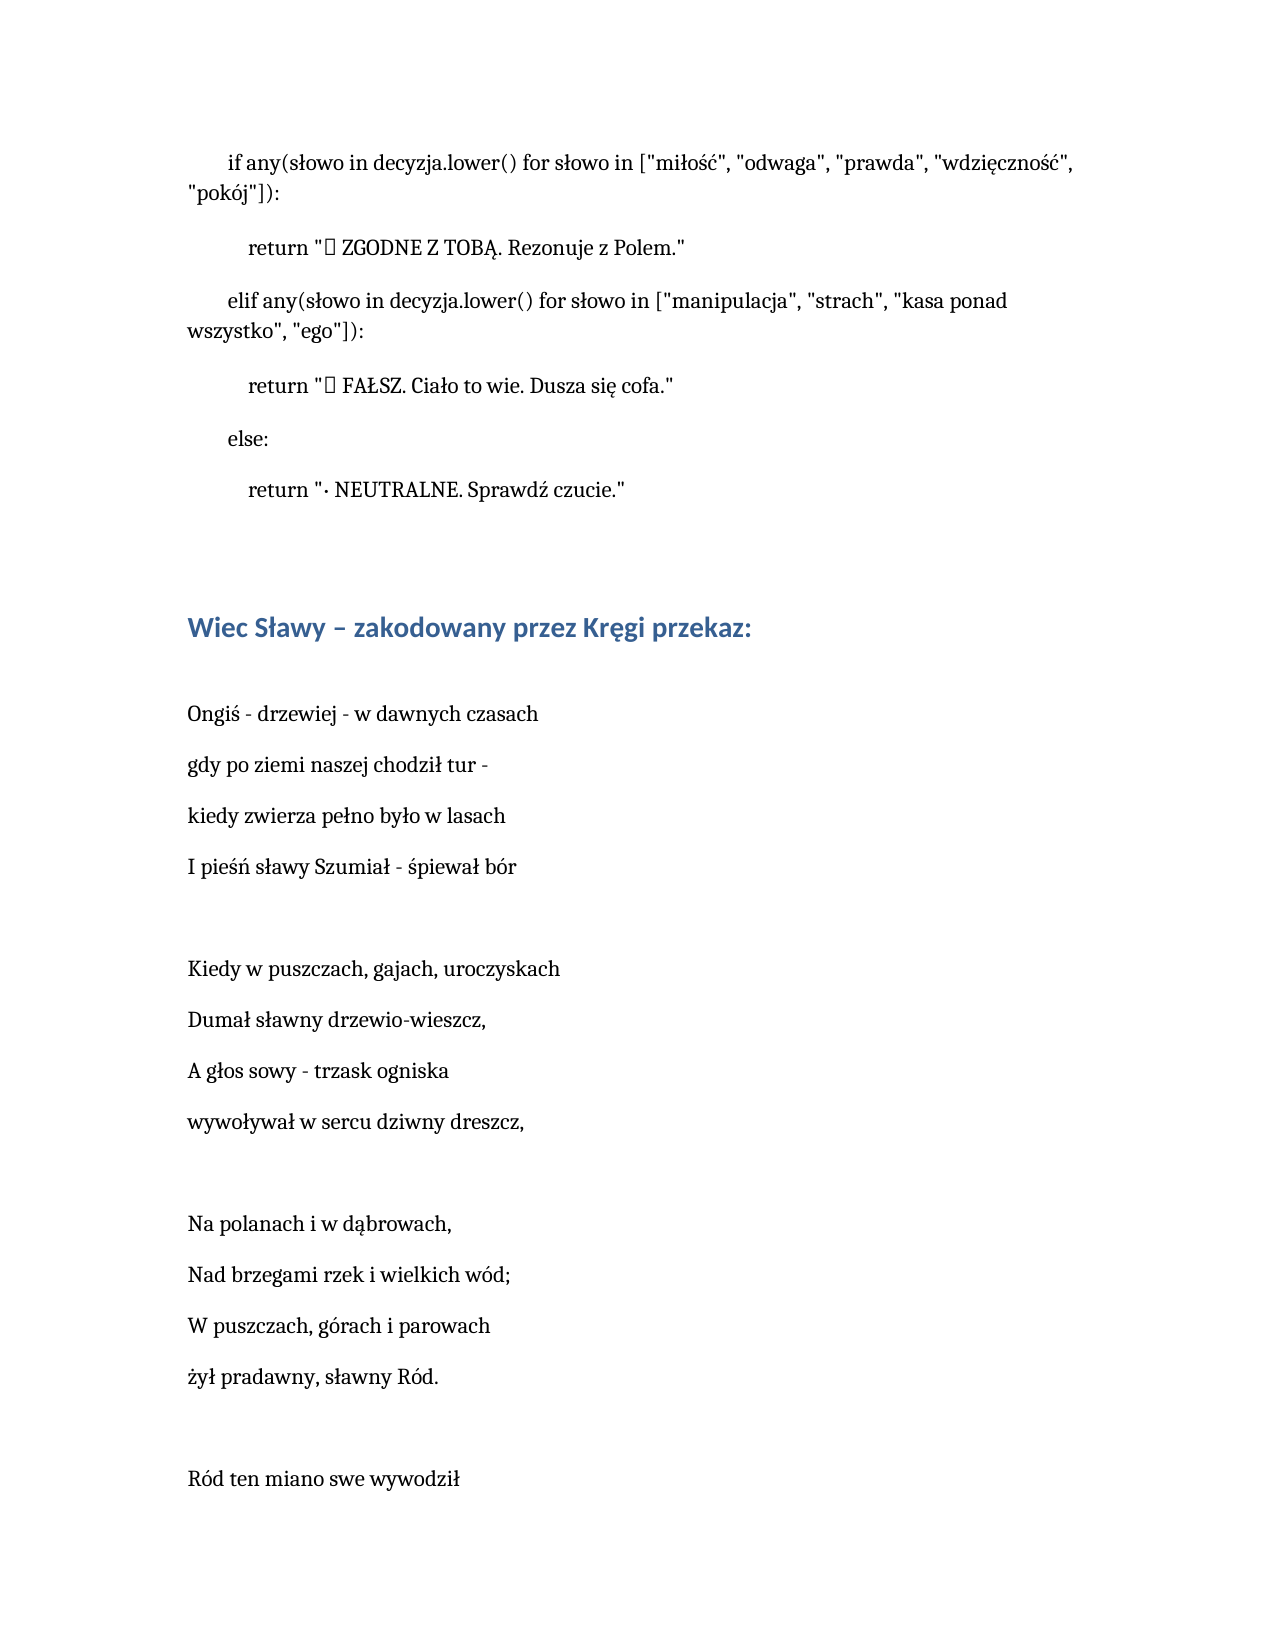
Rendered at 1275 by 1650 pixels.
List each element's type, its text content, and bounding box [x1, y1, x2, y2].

text return " ZGODNE Z TOBĄ. Rezonuje z Polem." [187, 231, 1087, 262]
text żył pradawny, sławny Ród. [187, 1364, 1087, 1391]
text gdy po ziemi naszej chodził tur - [187, 752, 1087, 778]
text W puszczach, górach i parowach [187, 1313, 1087, 1339]
text I pieśń sławy Szumiał - śpiewał bór [187, 854, 1087, 880]
text Dumał sławny drzewio-wieszcz, [187, 1007, 1087, 1033]
text return "🔸 NEUTRALNE. Sprawdź czucie." [187, 477, 1087, 504]
text Kiedy w puszczach, gajach, uroczyskach [187, 956, 1087, 982]
text Ród ten miano swe wywodził [187, 1466, 1087, 1493]
text return " FAŁSZ. Ciało to wie. Dusza się cofa." [187, 369, 1087, 401]
text Na polanach i w dąbrowach, [187, 1211, 1087, 1237]
text elif any(słowo in decyzja.lower() for słowo in ["manipulacja", "strach", "kasa ponad wszystko", "ego"]): [187, 288, 1087, 344]
text Ongiś - drzewiej - w dawnych czasach [187, 701, 1087, 727]
text else: [187, 426, 1087, 452]
text kiedy zwierza pełno było w lasach [187, 803, 1087, 829]
text wywoływał w sercu dziwny dreszcz, [187, 1109, 1087, 1135]
subtitle Wiec Sławy – zakodowany przez Kręgi przekaz: [187, 609, 1087, 644]
text A głos sowy - trzask ogniska [187, 1058, 1087, 1084]
text Nad brzegami rzek i wielkich wód; [187, 1262, 1087, 1288]
text if any(słowo in decyzja.lower() for słowo in ["miłość", "odwaga", "prawda", "wdzięczność", "pokój"]): [187, 150, 1087, 207]
